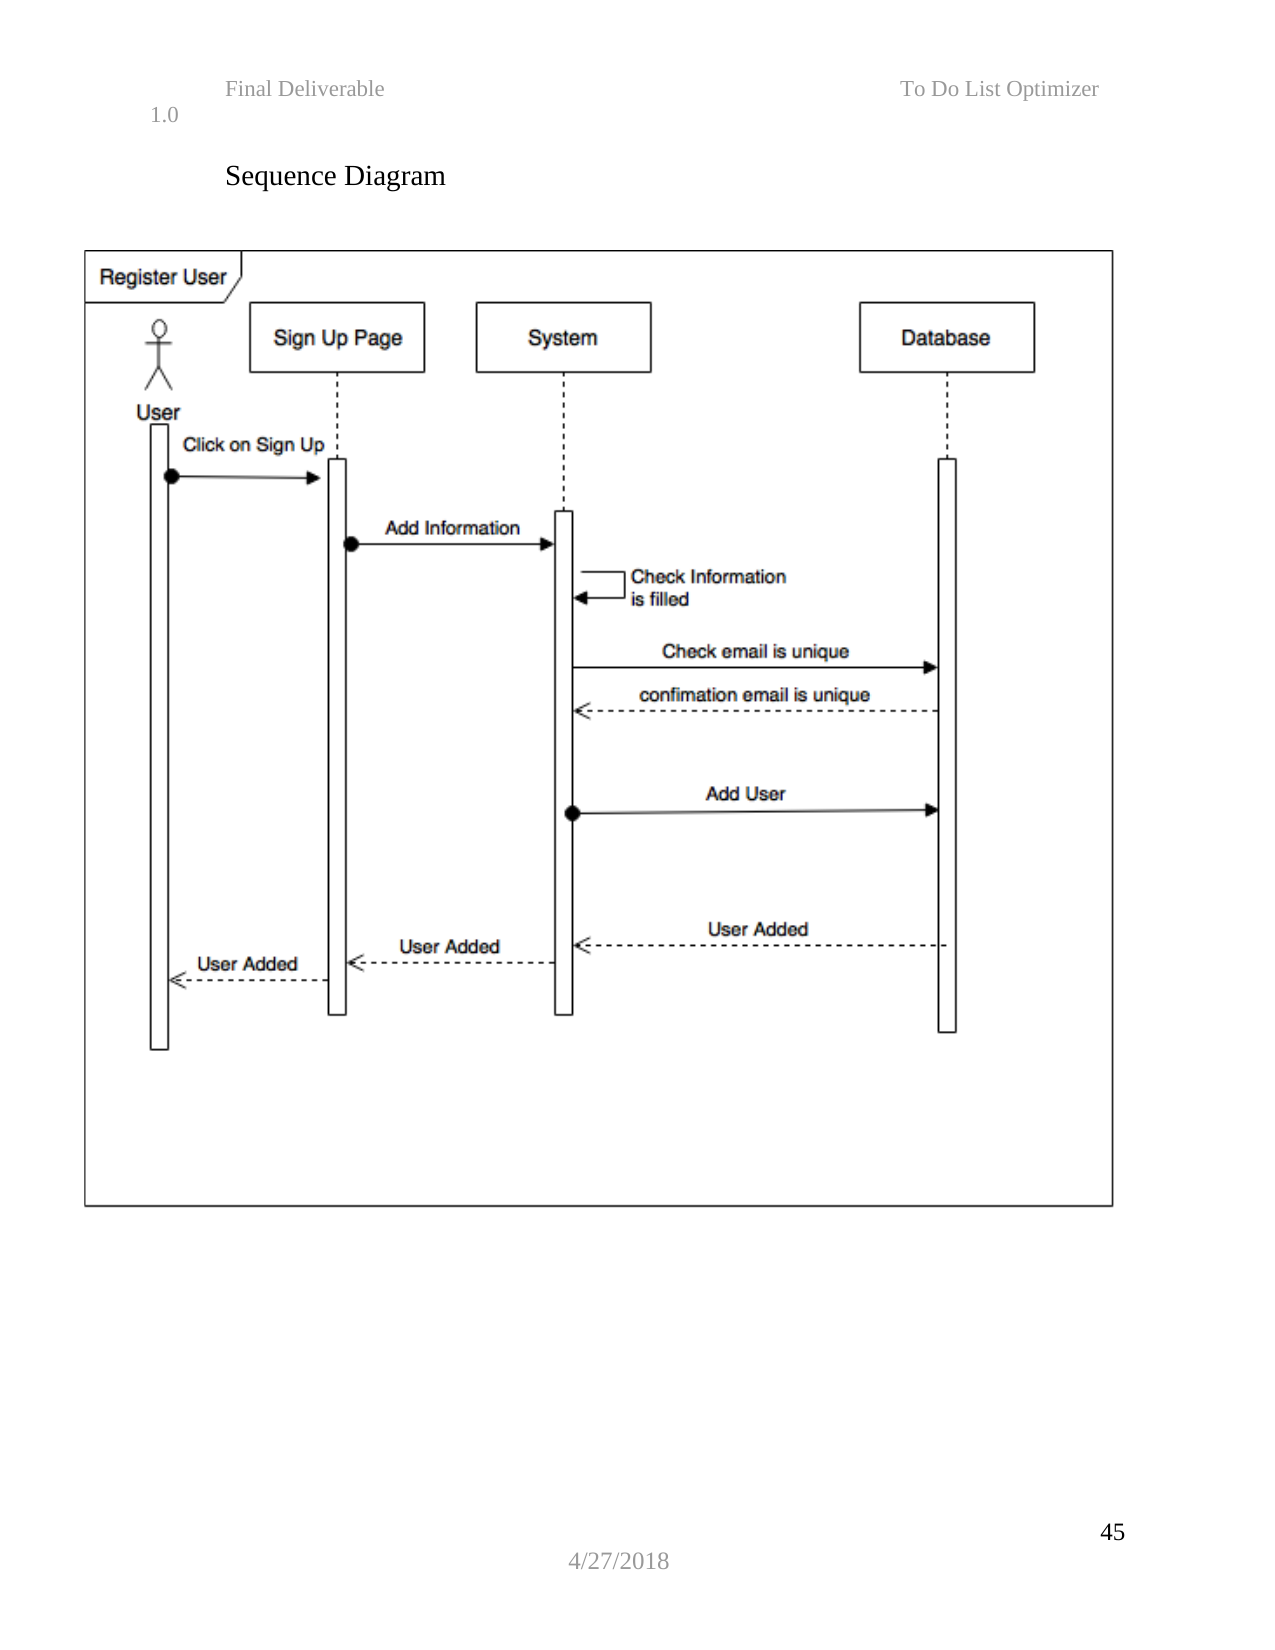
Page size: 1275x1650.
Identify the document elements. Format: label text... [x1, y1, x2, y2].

picture [84, 250, 1114, 1209]
title Sequence Diagram [150, 158, 1125, 192]
